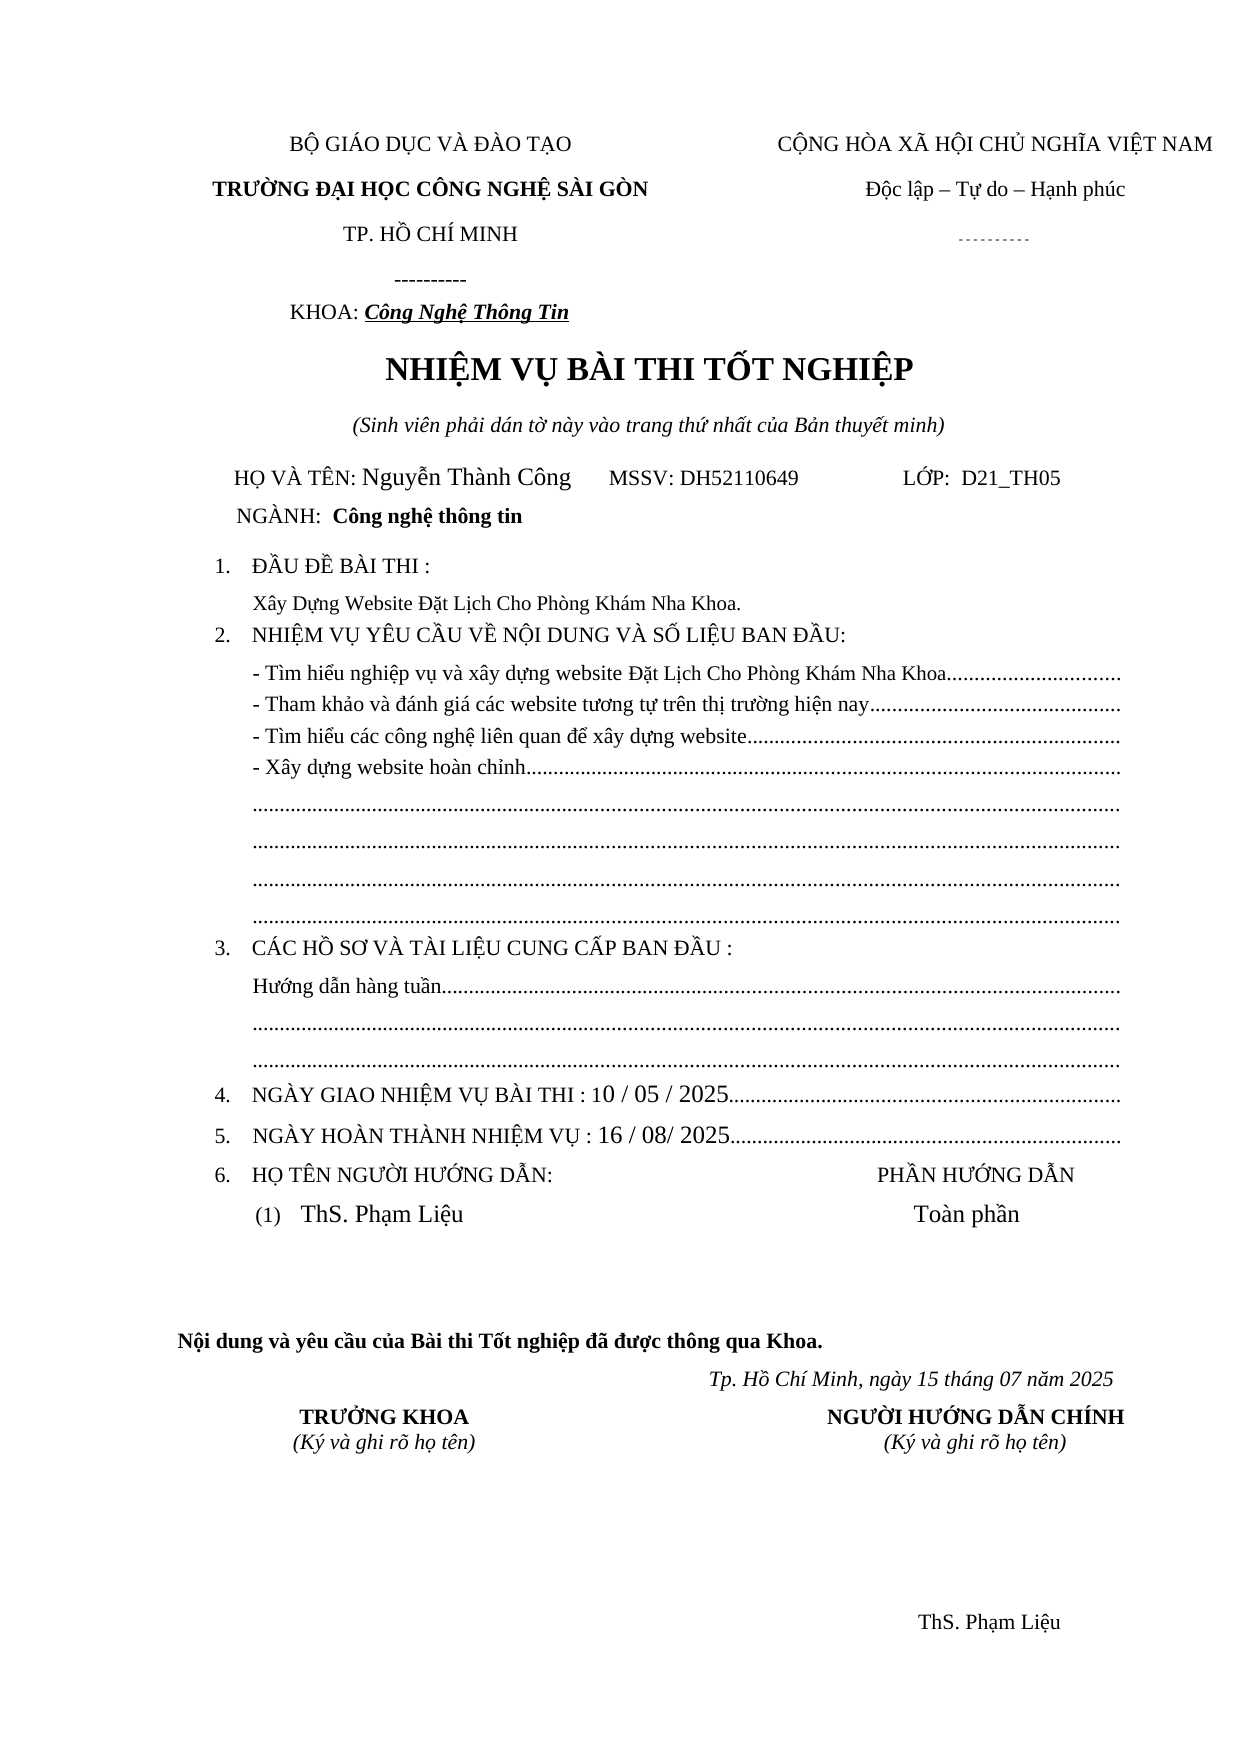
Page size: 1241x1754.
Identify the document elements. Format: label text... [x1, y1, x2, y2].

text TP. HỒ CHÍ MINH - - - - - - - - - - [177, 221, 1122, 246]
text - Tìm hiểu nghiệp vụ và xây dựng website Đặt Lịch Cho Phòng Khám Nha Khoa [252, 660, 1122, 685]
list ThS. Phạm Liệu Toàn phần [255, 1199, 1122, 1228]
text NHIỆM VỤ BÀI THI TỐT NGHIỆP [177, 349, 1122, 388]
text (Ký và ghi rõ họ tên) (Ký và ghi rõ họ tên) [177, 1429, 1122, 1454]
text ---------- [177, 266, 1122, 291]
list CÁC HỒ SƠ VÀ TÀI LIỆU CUNG CẤP BAN ĐẦU : [214, 935, 1122, 961]
text BỘ GIÁO DỤC VÀ ĐÀO TẠO CỘNG HÒA XÃ HỘI CHỦ NGHĨA VIỆT NAM [177, 131, 1122, 156]
text TRƯỞNG KHOA NGƯỜI HƯỚNG DẪN CHÍNH [177, 1404, 1122, 1429]
text - Tìm hiểu các công nghệ liên quan để xây dựng website [252, 723, 1122, 748]
text TRƯỜNG ĐẠI HỌC CÔNG NGHỆ SÀI GÒN Độc lập – Tự do – Hạnh phúc [177, 176, 1122, 201]
text NGÀNH: Công nghệ thông tin [177, 503, 1122, 528]
text Tp. Hồ Chí Minh, ngày 15 tháng 07 năm 2025 [627, 1366, 1122, 1391]
list NGÀY HOÀN THÀNH NHIỆM VỤ : 16 / 08/ 2025 [214, 1121, 1122, 1149]
text - Xây dựng website hoàn chỉnh [252, 754, 1122, 779]
list HỌ TÊN NGƯỜI HƯỚNG DẪN: PHẦN HƯỚNG DẪN [214, 1162, 1122, 1187]
text KHOA: Công Nghệ Thông Tin [177, 299, 1122, 324]
list ĐẦU ĐỀ BÀI THI : [214, 553, 1122, 578]
list Xây Dựng Website Đặt Lịch Cho Phòng Khám Nha Khoa. [252, 591, 1122, 615]
list NHIỆM VỤ YÊU CẦU VỀ NỘI DUNG VÀ SỐ LIỆU BAN ĐẦU: [214, 622, 1122, 647]
list NGÀY GIAO NHIỆM VỤ BÀI THI : 10 / 05 / 2025 [214, 1079, 1122, 1108]
text ThS. Phạm Liệu [852, 1609, 1122, 1634]
text - Tham khảo và đánh giá các website tương tự trên thị trường hiện nay [252, 691, 1122, 717]
text HỌ VÀ TÊN: Nguyễn Thành Công MSSV: DH52110649 LỚP: D21_TH05 [233, 462, 1122, 491]
text Hướng dẫn hàng tuần [252, 973, 1122, 998]
text (Sinh viên phải dán tờ này vào trang thứ nhất của Bản thuyết minh) [177, 412, 1122, 437]
text Nội dung và yêu cầu của Bài thi Tốt nghiệp đã được thông qua Khoa. [177, 1328, 1122, 1353]
